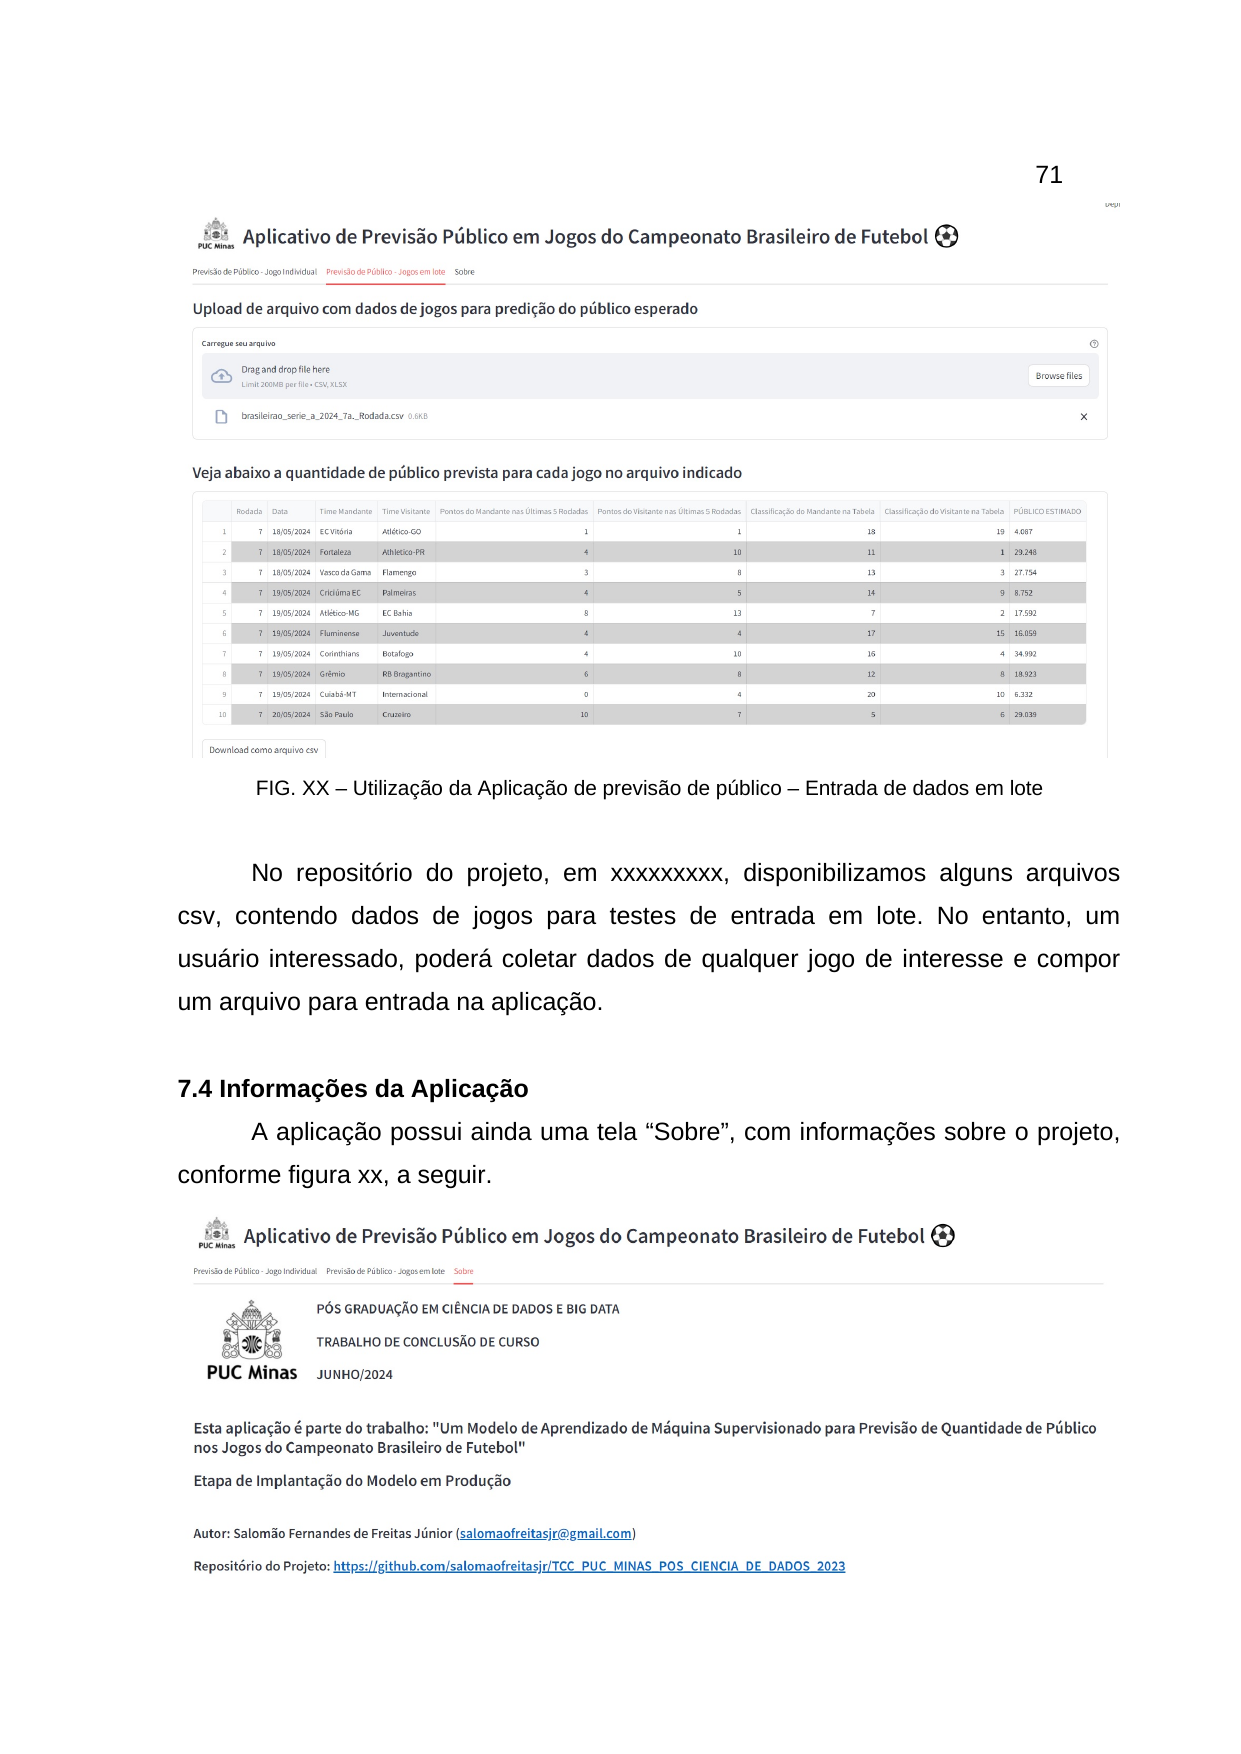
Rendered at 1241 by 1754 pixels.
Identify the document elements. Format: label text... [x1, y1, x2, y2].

text A aplicação possui ainda uma tela “Sobre”, com informações sobre o projeto, conforme figura xx, a seguir. [177, 1117, 1122, 1189]
picture [177, 1202, 1120, 1602]
picture [177, 203, 1120, 758]
text No repositório do projeto, em xxxxxxxxx, disponibilizamos alguns arquivos csv, contendo dados de jogos para testes de entrada em lote. No entanto, um usuário interessado, poderá coletar dados de qualquer jogo de interesse e compor um arquivo para entrada na aplicação. [177, 858, 1122, 1016]
text FIG. XX – Utilização da Aplicação de previsão de público – Entrada de dados em lote [177, 772, 1122, 801]
subtitle 7.4 Informações da Aplicação [177, 1074, 1122, 1102]
